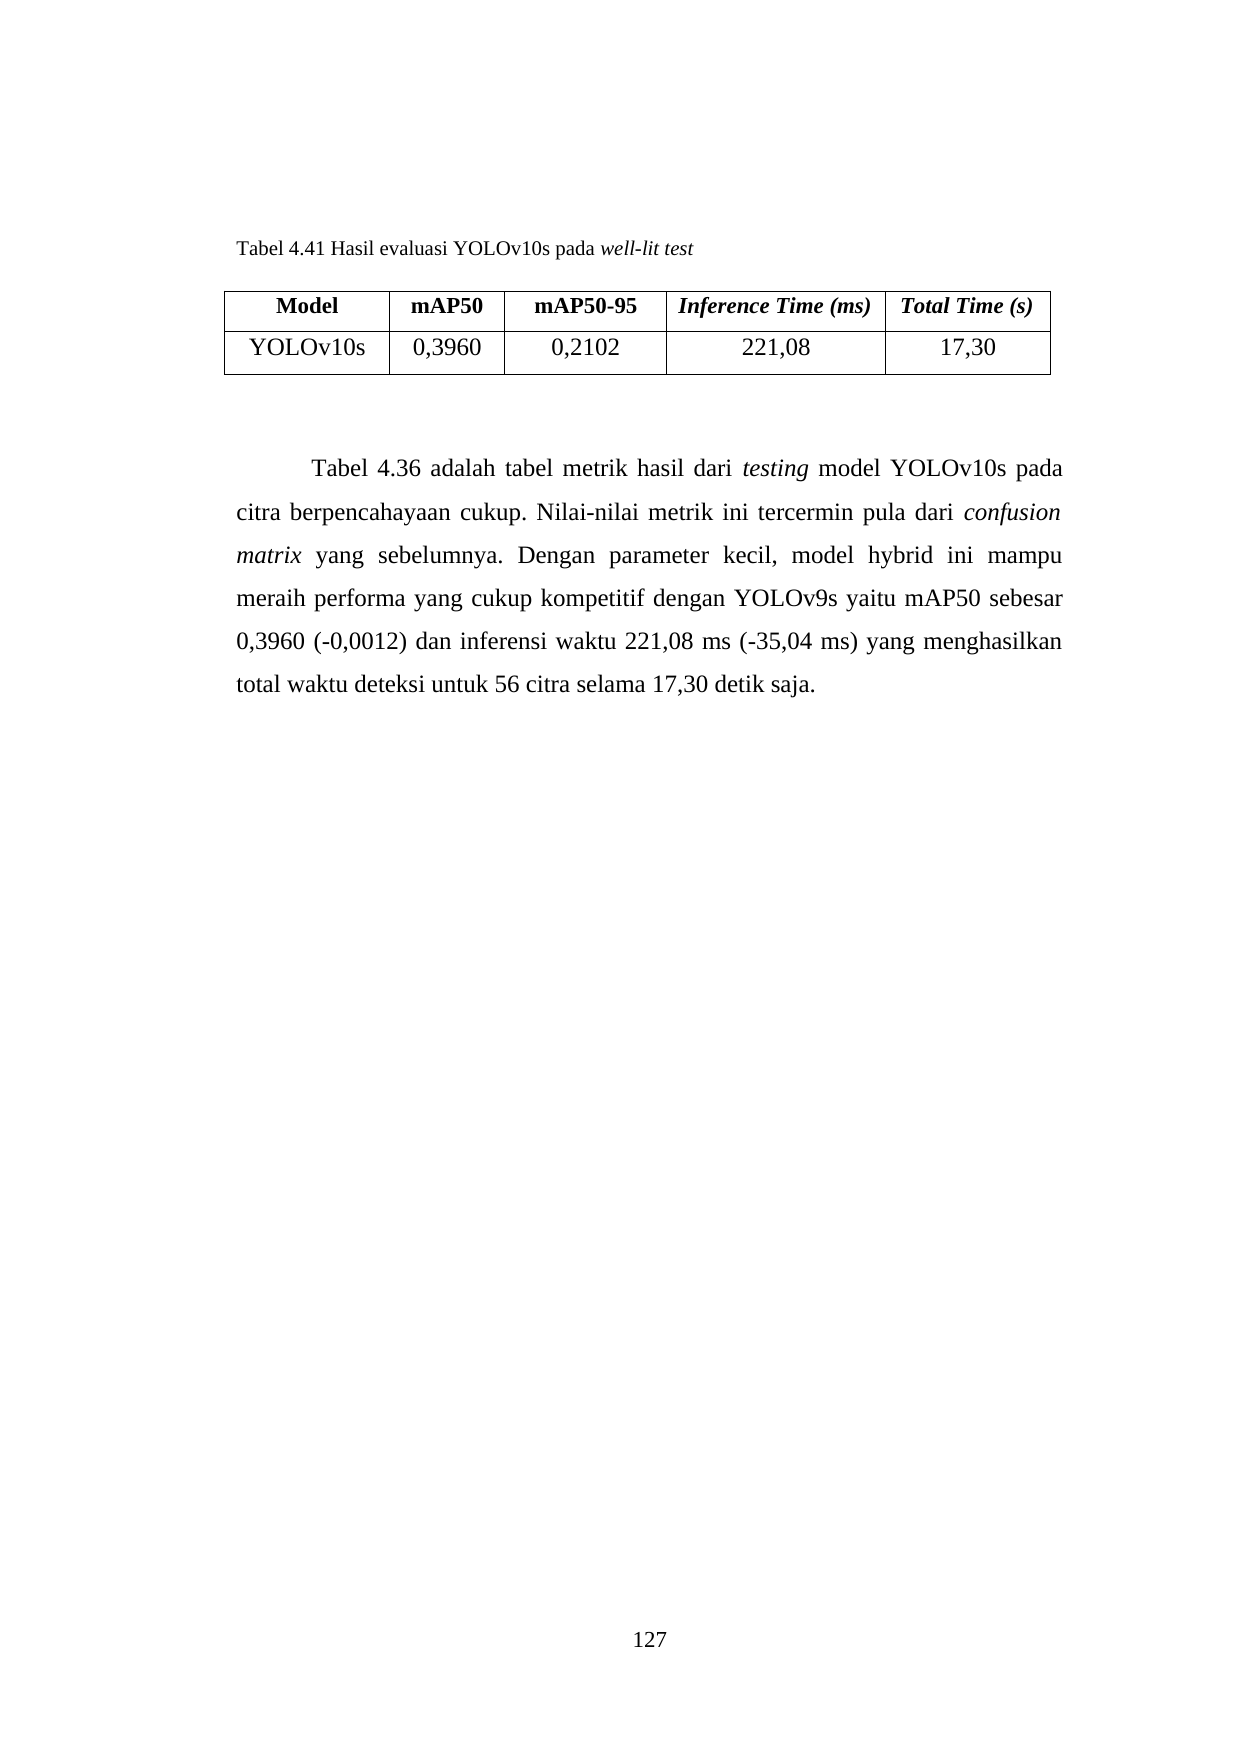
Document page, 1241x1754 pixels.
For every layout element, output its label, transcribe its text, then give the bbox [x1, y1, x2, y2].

table_cell 0,3960 [390, 332, 504, 374]
table_cell 17,30 [886, 332, 1050, 374]
table_header mAP50 [390, 292, 504, 331]
table_header Model [225, 292, 389, 331]
table_header Inference Time (ms) [667, 292, 885, 331]
table_cell YOLOv10s [225, 332, 389, 374]
table_cell 0,2102 [505, 332, 666, 374]
text Tabel 4.36 adalah tabel metrik hasil dari testing model YOLOv10s pada citra berpencahayaan cukup. Nilai-nilai metrik ini tercermin pula dari confusion matrix yang sebelumnya. Dengan parameter kecil, model hybrid ini mampu meraih performa yang cukup kompetitif dengan YOLOv9s yaitu mAP50 sebesar 0,3960 (-0,0012) dan inferensi waktu 221,08 ms (-35,04 ms) yang menghasilkan total waktu deteksi untuk 56 citra selama 17,30 detik saja. [236, 453, 1063, 698]
table_cell 221,08 [667, 332, 885, 374]
table_header mAP50-95 [505, 292, 666, 331]
table_header Total Time (s) [886, 292, 1050, 331]
